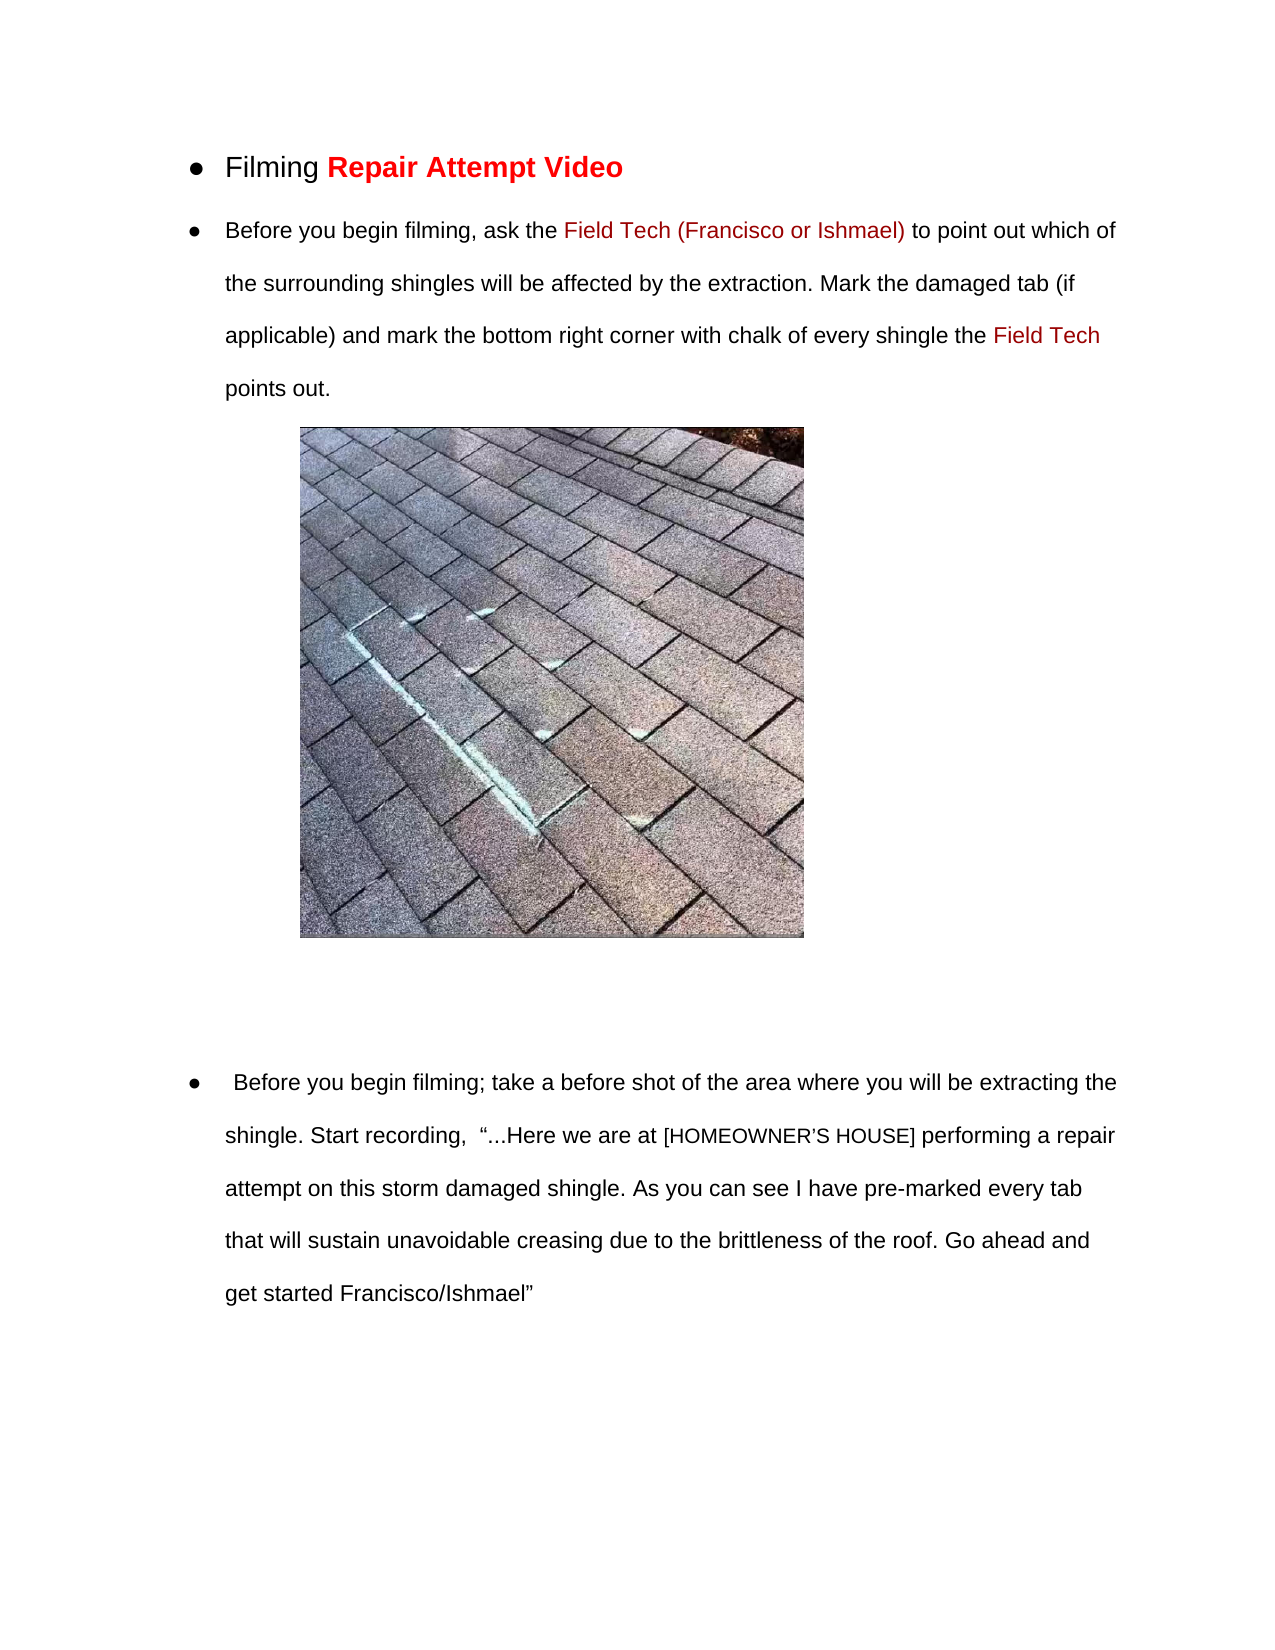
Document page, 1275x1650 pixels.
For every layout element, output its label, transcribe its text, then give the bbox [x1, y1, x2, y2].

picture [300, 427, 804, 938]
list Before you begin filming; take a before shot of the area where you will be extracting the shingle. Start recording, “...Here we are at [HOMEOWNER’S HOUSE] performing a repair attempt on this storm damaged shingle. As you can see I have pre-marked every tab that will sustain unavoidable creasing due to the brittleness of the roof. Go ahead and get started Francisco/Ishmael” [187, 1069, 1125, 1306]
list Before you begin filming, ask the Field Tech (Francisco or Ishmael) to point out which of the surrounding shingles will be affected by the extraction. Mark the damaged tab (if applicable) and mark the bottom right corner with chalk of every shingle the Field Tech points out. [187, 217, 1125, 402]
list Filming Repair Attempt Video [187, 150, 1125, 183]
